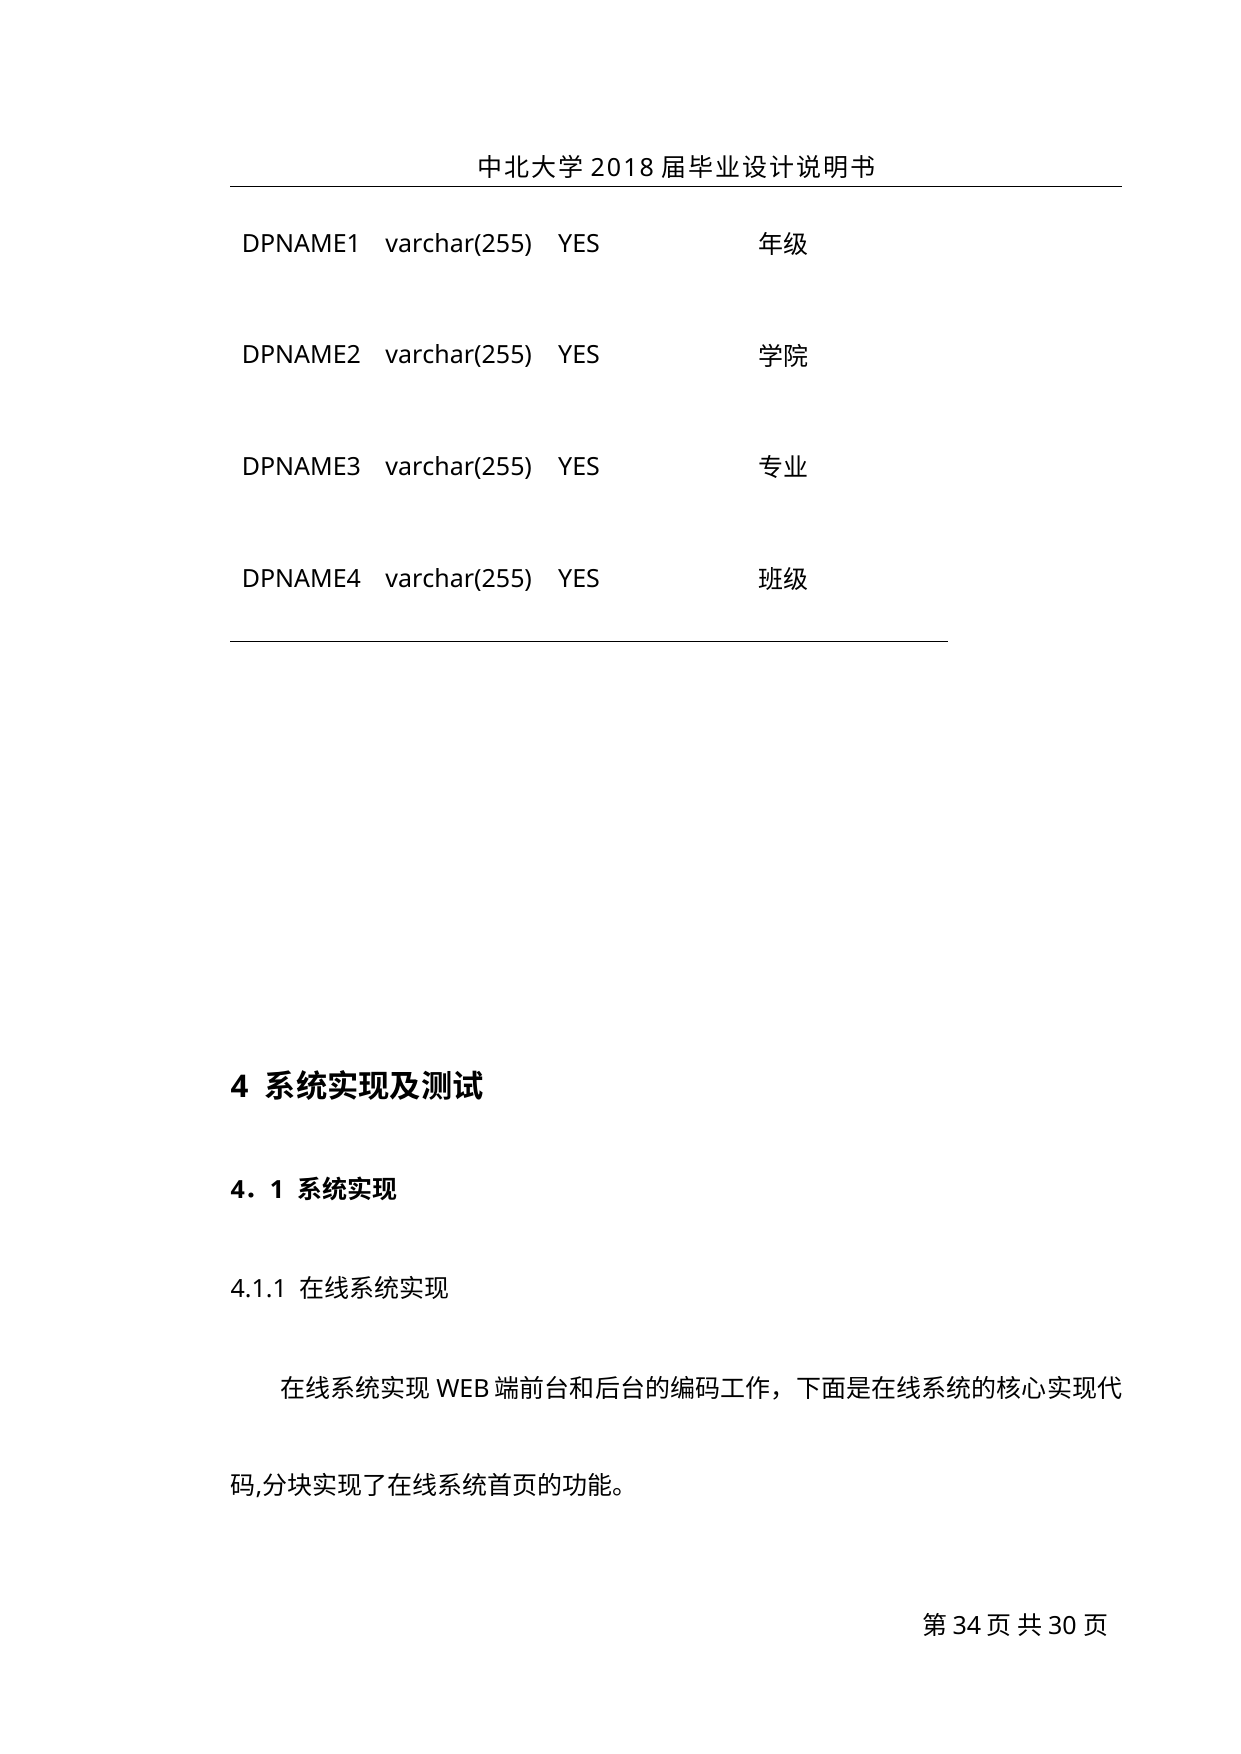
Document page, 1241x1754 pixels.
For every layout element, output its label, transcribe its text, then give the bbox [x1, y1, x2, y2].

table_cell varchar(255) [374, 194, 547, 305]
table_cell YES [547, 305, 747, 417]
table_cell 学院 [747, 305, 948, 417]
text 4.1.1 在线系统实现 [230, 1254, 1113, 1319]
table_cell DPNAME1 [230, 194, 374, 305]
table_cell varchar(255) [374, 417, 547, 529]
text 4．1 系统实现 [230, 1155, 1122, 1220]
text 在线系统实现WEB端前台和后台的编码工作，下面是在线系统的核心实现代码,分块实现了在线系统首页的功能。 [230, 1354, 1122, 1516]
table_cell DPNAME3 [230, 417, 374, 529]
table_cell YES [547, 417, 747, 529]
text 4 系统实现及测试 [230, 1051, 1122, 1116]
table_cell varchar(255) [374, 305, 547, 417]
table_cell 专业 [747, 417, 948, 529]
table_cell YES [547, 194, 747, 305]
table_cell 年级 [747, 194, 948, 305]
table_cell varchar(255) [374, 529, 547, 641]
table_cell YES [547, 529, 747, 641]
table_cell DPNAME4 [230, 529, 374, 641]
table_cell 班级 [747, 529, 948, 641]
table_cell DPNAME2 [230, 305, 374, 417]
